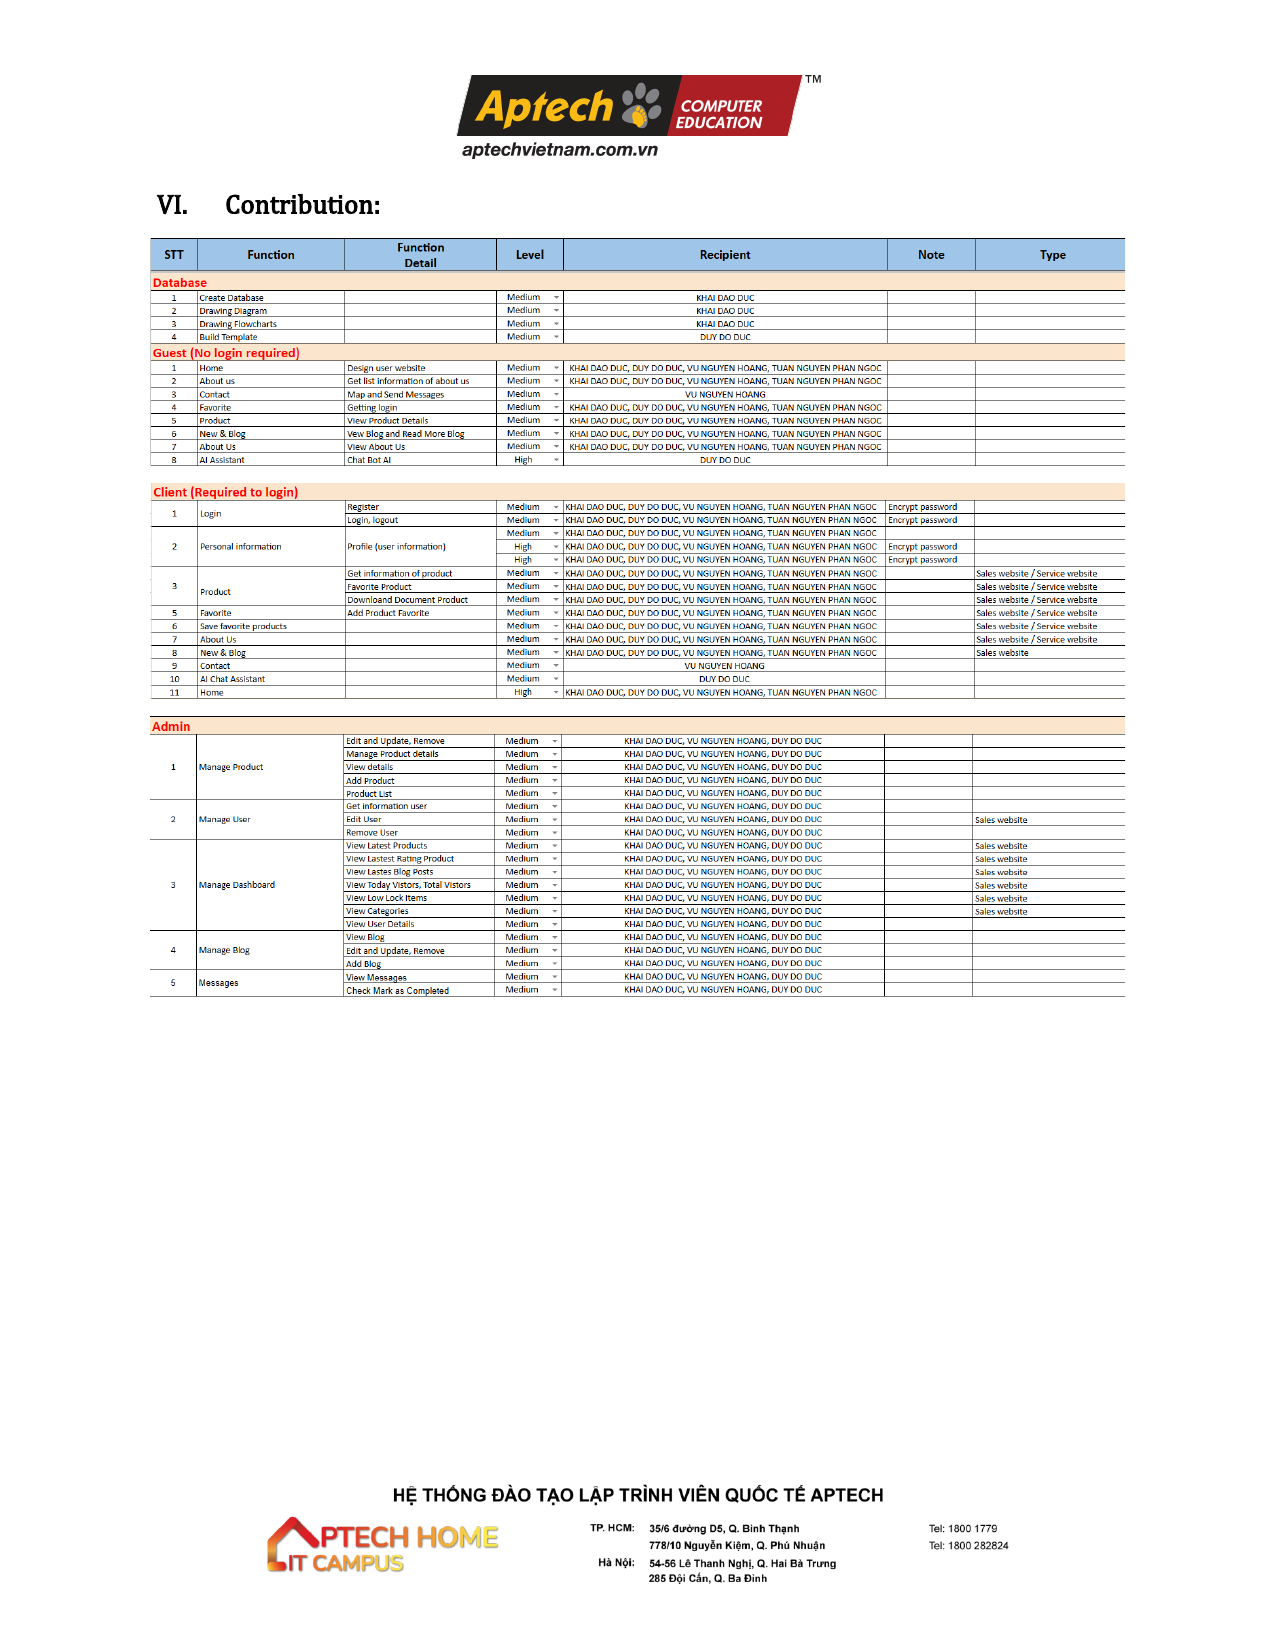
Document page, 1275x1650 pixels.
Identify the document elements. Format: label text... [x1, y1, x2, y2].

picture [150, 51, 1125, 182]
picture [150, 483, 1125, 699]
picture [251, 1482, 1024, 1586]
picture [150, 716, 1125, 998]
picture [150, 238, 1125, 466]
list Contribution: [187, 150, 1125, 219]
